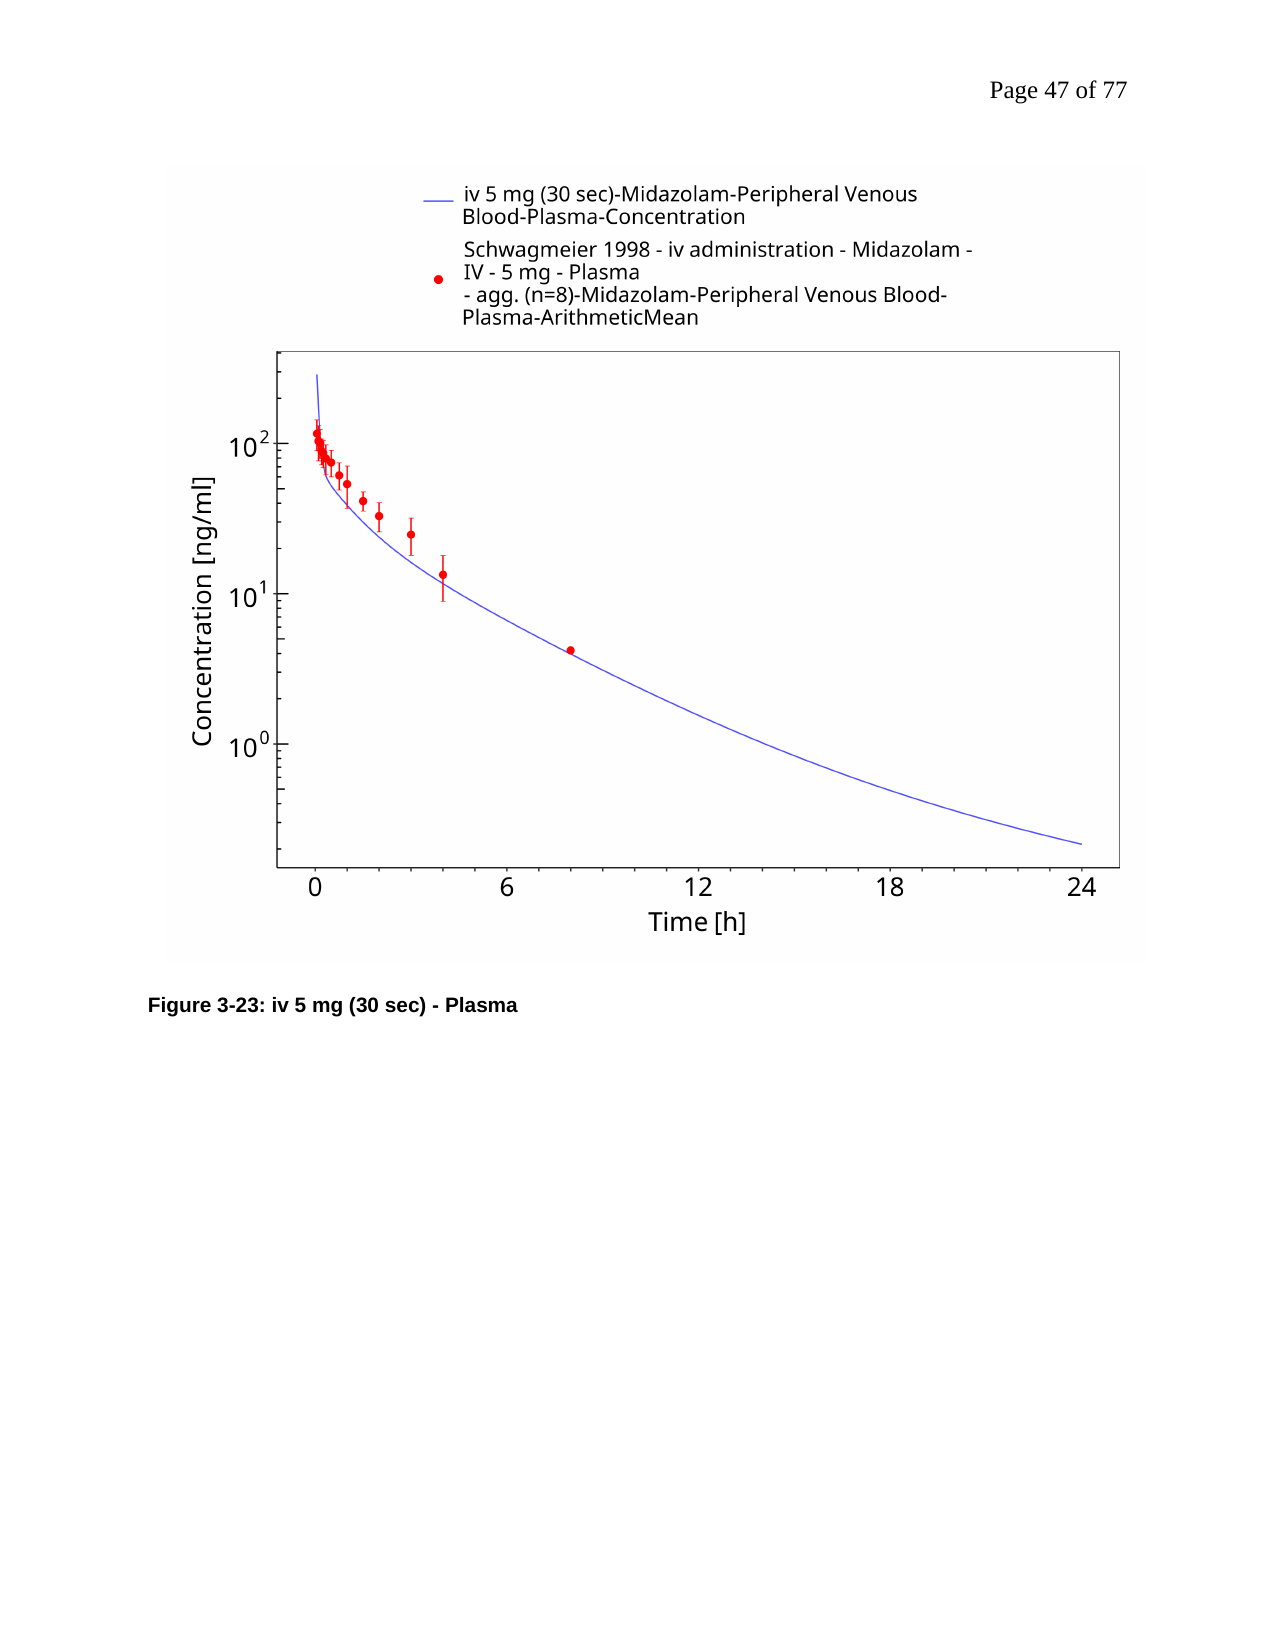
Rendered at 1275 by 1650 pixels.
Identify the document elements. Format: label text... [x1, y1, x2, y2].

picture [166, 166, 1146, 963]
text Figure 3-23: iv 5 mg (30 sec) - Plasma [148, 993, 1127, 1017]
